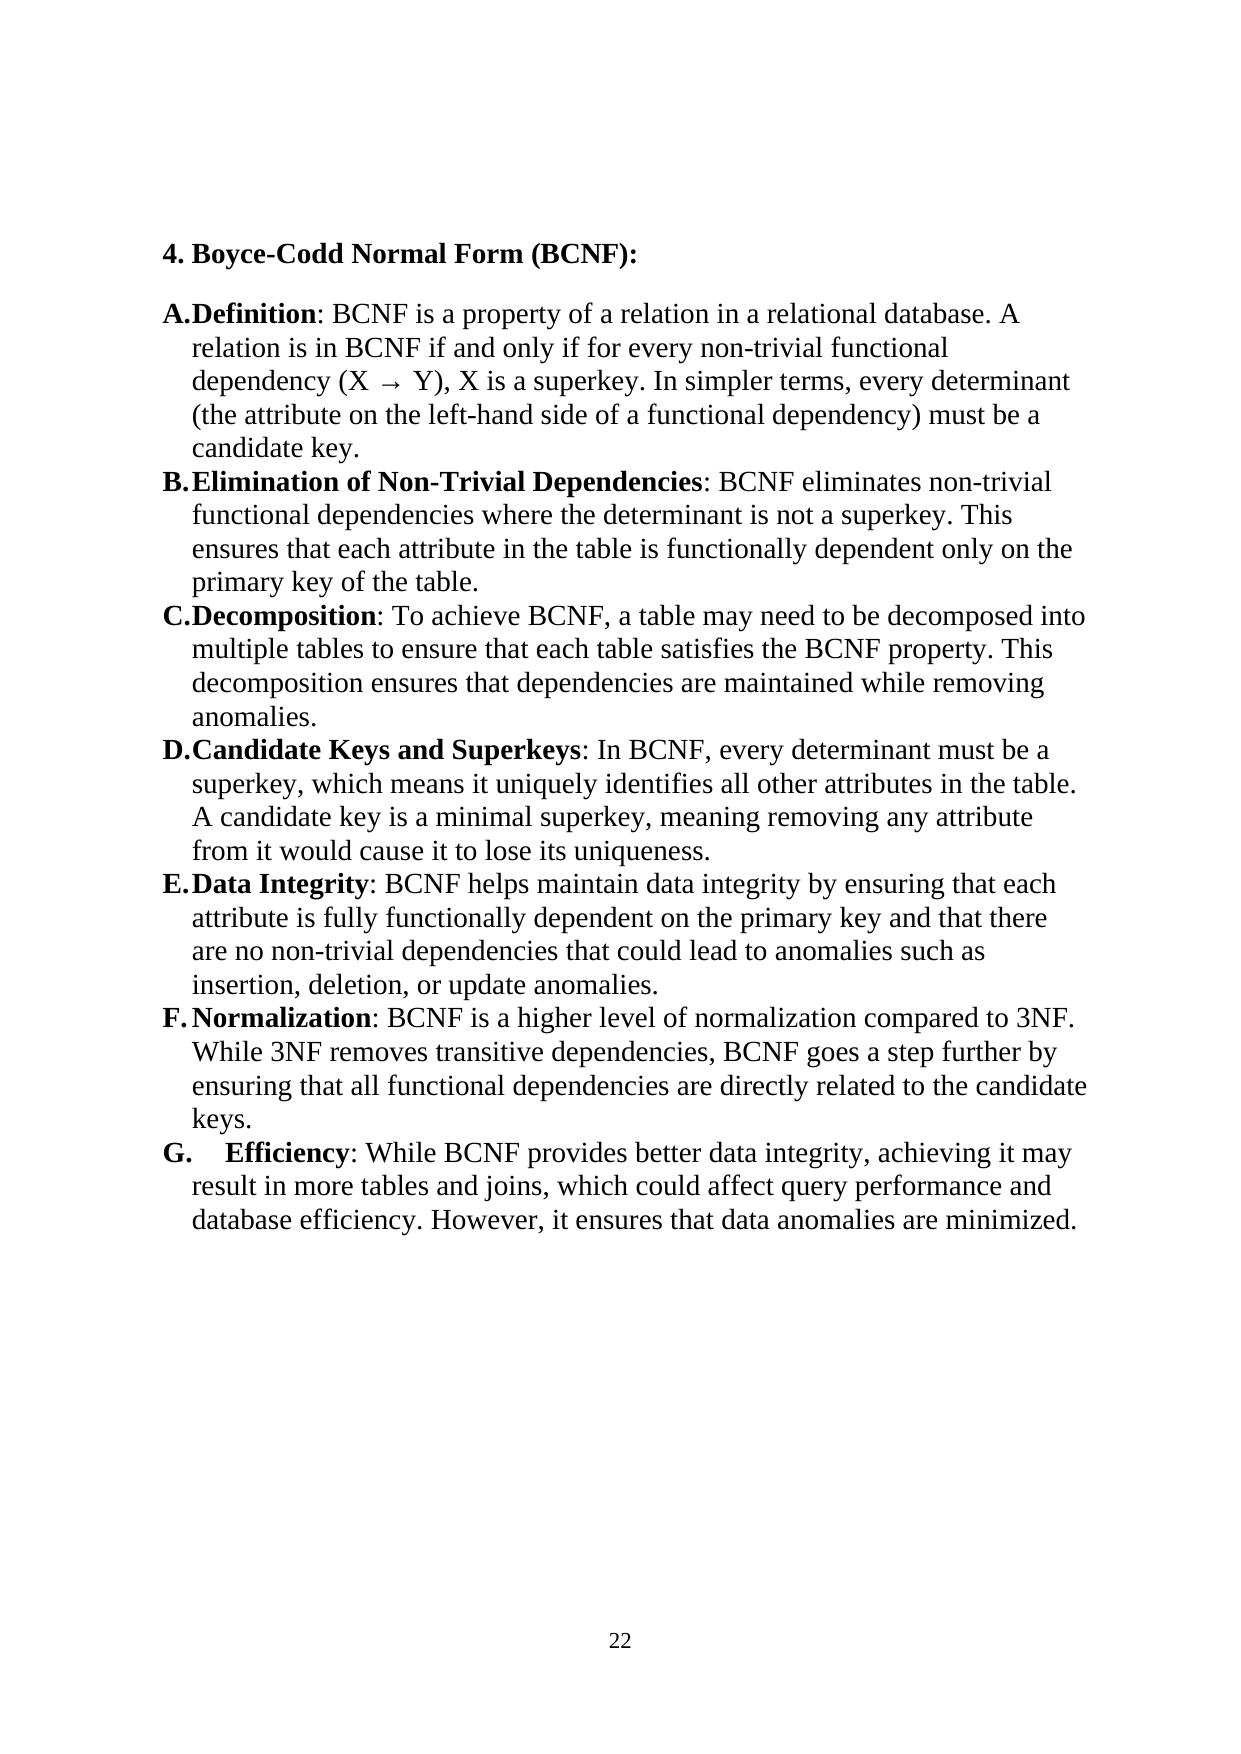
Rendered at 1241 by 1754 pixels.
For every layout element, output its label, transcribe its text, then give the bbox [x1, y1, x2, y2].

list Elimination of Non-Trivial Dependencies: BCNF eliminates non-trivial functional dependencies where the determinant is not a superkey. This ensures that each attribute in the table is functionally dependent only on the primary key of the table. [162, 464, 1090, 598]
list Candidate Keys and Superkeys: In BCNF, every determinant must be a superkey, which means it uniquely identifies all other attributes in the table. A candidate key is a minimal superkey, meaning removing any attribute from it would cause it to lose its uniqueness. [162, 732, 1090, 866]
subtitle Boyce-Codd Normal Form (BCNF): [162, 236, 1090, 270]
list Decomposition: To achieve BCNF, a table may need to be decomposed into multiple tables to ensure that each table satisfies the BCNF property. This decomposition ensures that dependencies are maintained while removing anomalies. [162, 598, 1090, 732]
list Efficiency: While BCNF provides better data integrity, achieving it may result in more tables and joins, which could affect query performance and database efficiency. However, it ensures that data anomalies are minimized. [162, 1135, 1090, 1235]
list Data Integrity: BCNF helps maintain data integrity by ensuring that each attribute is fully functionally dependent on the primary key and that there are no non-trivial dependencies that could lead to anomalies such as insertion, deletion, or update anomalies. [162, 866, 1090, 1001]
list Normalization: BCNF is a higher level of normalization compared to 3NF. While 3NF removes transitive dependencies, BCNF goes a step further by ensuring that all functional dependencies are directly related to the candidate keys. [162, 1001, 1090, 1135]
list Definition: BCNF is a property of a relation in a relational database. A relation is in BCNF if and only if for every non-trivial functional dependency (X → Y), X is a superkey. In simpler terms, every determinant (the attribute on the left-hand side of a functional dependency) must be a candidate key. [162, 296, 1090, 464]
